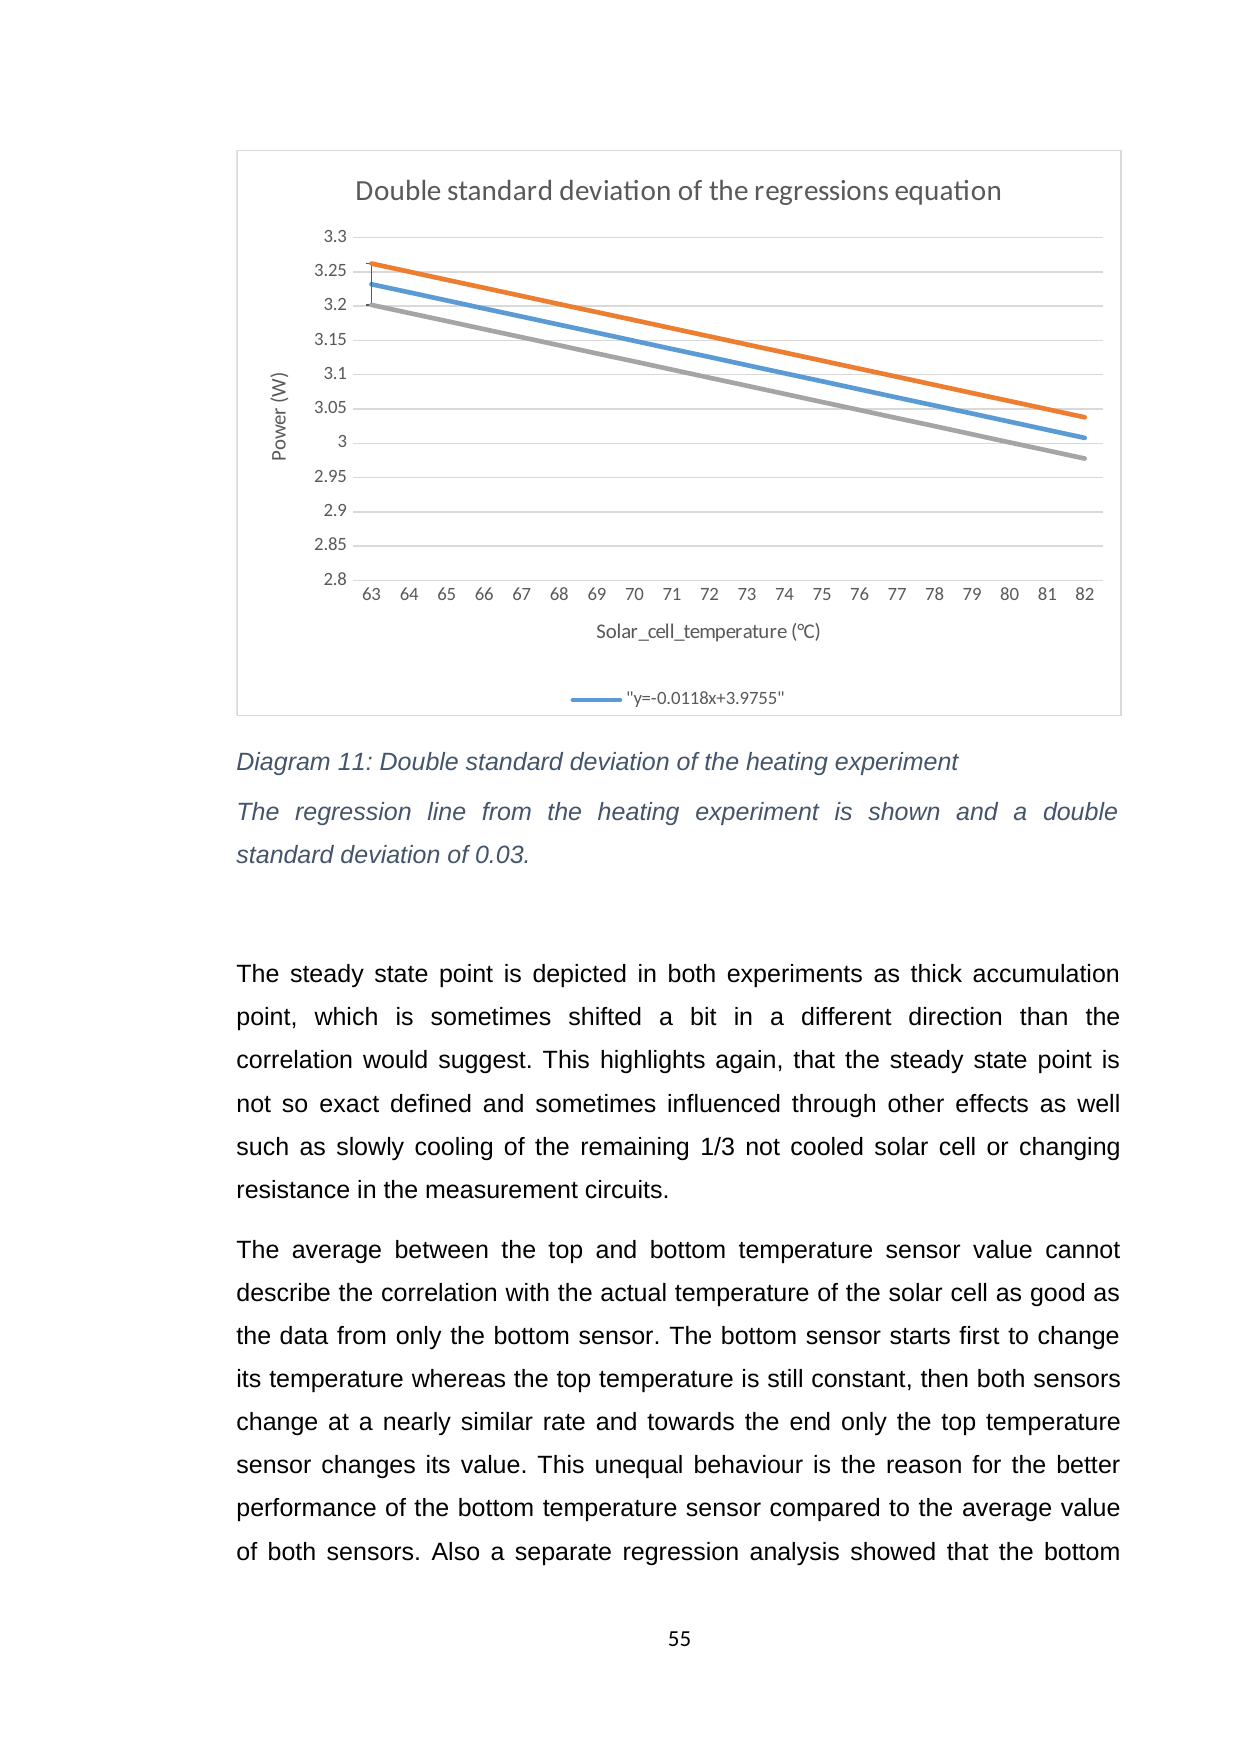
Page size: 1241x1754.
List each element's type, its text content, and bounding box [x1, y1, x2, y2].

text Diagram 11: Double standard deviation of the heating experiment [236, 747, 1122, 776]
text The steady state point is depicted in both experiments as thick accumulation point, which is sometimes shifted a bit in a different direction than the correlation would suggest. This highlights again, that the steady state point is not so exact defined and sometimes influenced through other effects as well such as slowly cooling of the remaining 1/3 not cooled solar cell or changing resistance in the measurement circuits. [236, 959, 1122, 1203]
text The regression line from the heating experiment is shown and a double standard deviation of 0.03. [236, 796, 1122, 868]
